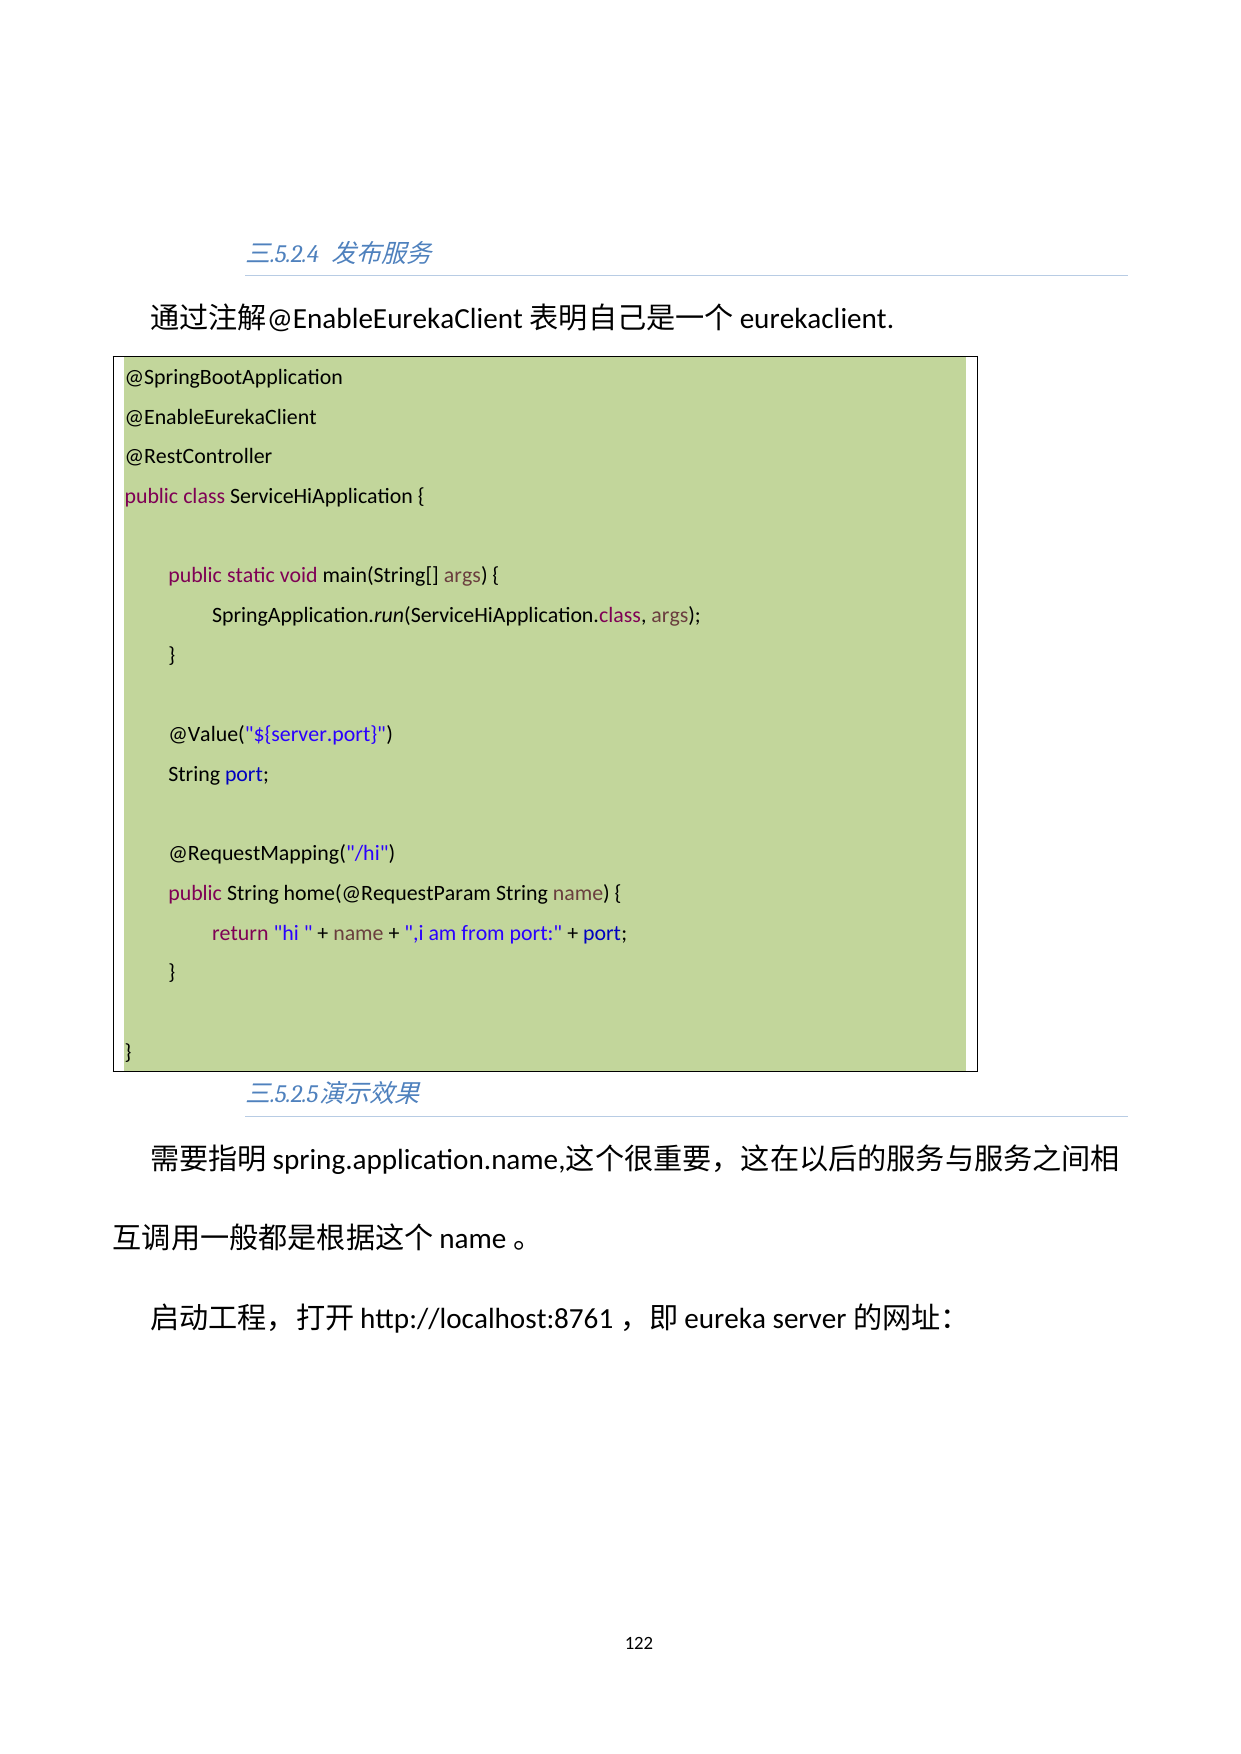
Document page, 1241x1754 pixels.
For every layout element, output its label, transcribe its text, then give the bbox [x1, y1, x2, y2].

subtitle 演示效果 [245, 1072, 1128, 1116]
text 需要指明spring.application.name,这个很重要，这在以后的服务与服务之间相互调用一般都是根据这个name 。 [112, 1117, 1128, 1276]
text 启动工程，打开http://localhost:8761 ，即eureka server 的网址： [112, 1276, 1128, 1355]
subtitle 发布服务 [245, 231, 1128, 275]
text 通过注解@EnableEurekaClient 表明自己是一个eurekaclient. [112, 276, 1128, 356]
